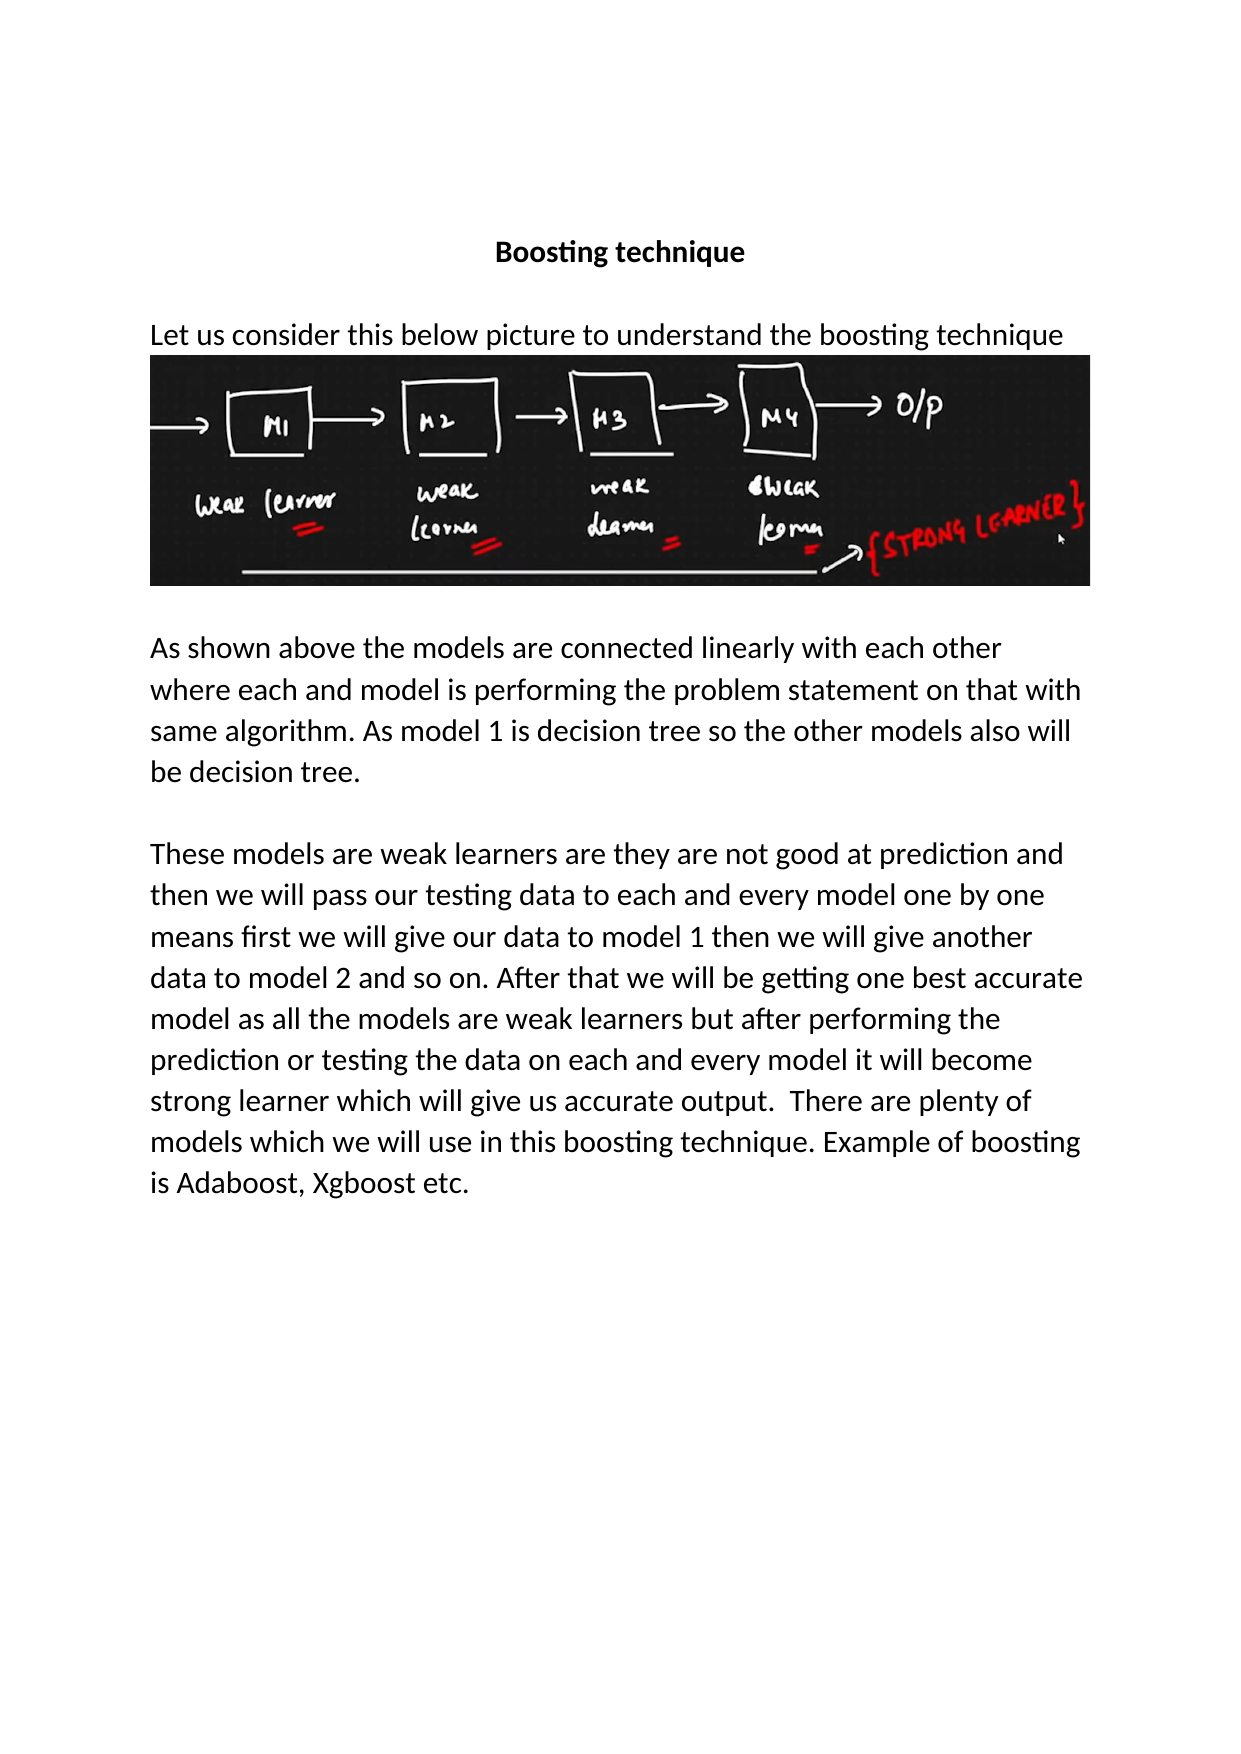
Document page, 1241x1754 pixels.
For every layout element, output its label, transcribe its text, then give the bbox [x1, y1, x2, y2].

list These models are weak learners are they are not good at prediction and then we will pass our testing data to each and every model one by one means first we will give our data to model 1 then we will give another data to model 2 and so on. After that we will be getting one best accurate model as all the models are weak learners but after performing the prediction or testing the data on each and every model it will become strong learner which will give us accurate output. There are plenty of models which we will use in this boosting technique. Example of boosting is Adaboost, Xgboost etc. [150, 834, 1090, 1202]
picture [150, 355, 1091, 586]
list Boosting technique [150, 232, 1090, 270]
list Let us consider this below picture to understand the boosting technique [150, 314, 1090, 353]
list As shown above the models are connected linearly with each other where each and model is performing the problem statement on that with same algorithm. As model 1 is decision tree so the other models also will be decision tree. [150, 629, 1090, 790]
